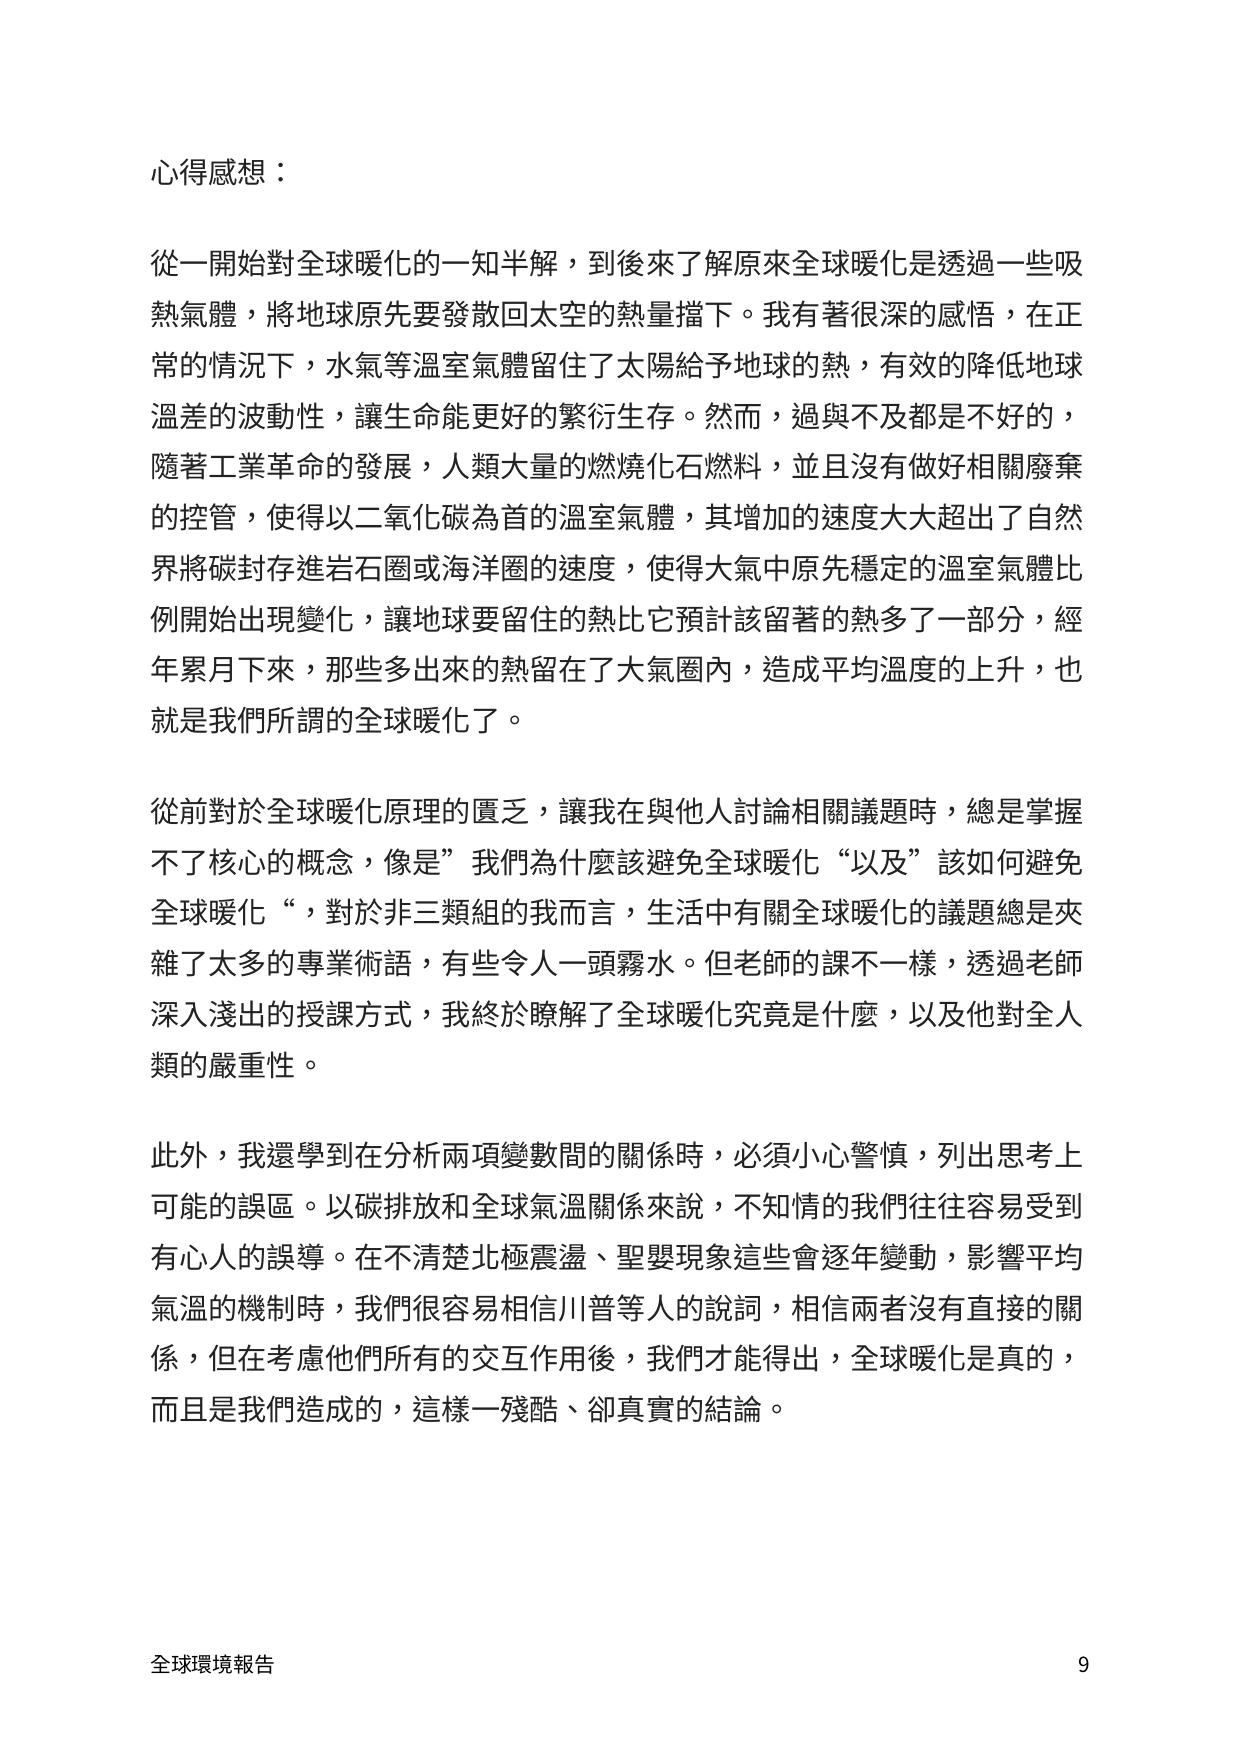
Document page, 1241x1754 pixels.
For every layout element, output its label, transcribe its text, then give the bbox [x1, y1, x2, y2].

text 心得感想： [150, 150, 1090, 192]
text 從前對於全球暖化原理的匱乏，讓我在與他人討論相關議題時，總是掌握不了核心的概念，像是”我們為什麼該避免全球暖化“以及”該如何避免全球暖化“，對於非三類組的我而言，生活中有關全球暖化的議題總是夾雜了太多的專業術語，有些令人一頭霧水。但老師的課不一樣，透過老師深入淺出的授課方式，我終於瞭解了全球暖化究竟是什麼，以及他對全人類的嚴重性。 [150, 788, 1090, 1084]
text 從一開始對全球暖化的一知半解，到後來了解原來全球暖化是透過一些吸熱氣體，將地球原先要發散回太空的熱量擋下。我有著很深的感悟，在正常的情況下，水氣等溫室氣體留住了太陽給予地球的熱，有效的降低地球溫差的波動性，讓生命能更好的繁衍生存。然而，過與不及都是不好的，隨著工業革命的發展，人類大量的燃燒化石燃料，並且沒有做好相關廢棄的控管，使得以二氧化碳為首的溫室氣體，其增加的速度大大超出了自然界將碳封存進岩石圈或海洋圈的速度，使得大氣中原先穩定的溫室氣體比例開始出現變化，讓地球要留住的熱比它預計該留著的熱多了一部分，經年累月下來，那些多出來的熱留在了大氣圈內，造成平均溫度的上升，也就是我們所謂的全球暖化了。 [150, 241, 1090, 740]
text 此外，我還學到在分析兩項變數間的關係時，必須小心警慎，列出思考上可能的誤區。以碳排放和全球氣溫關係來說，不知情的我們往往容易受到有心人的誤導。在不清楚北極震盪、聖嬰現象這些會逐年變動，影響平均氣溫的機制時，我們很容易相信川普等人的說詞，相信兩者沒有直接的關係，但在考慮他們所有的交互作用後，我們才能得出，全球暖化是真的，而且是我們造成的，這樣一殘酷、卻真實的結論。 [150, 1133, 1090, 1429]
